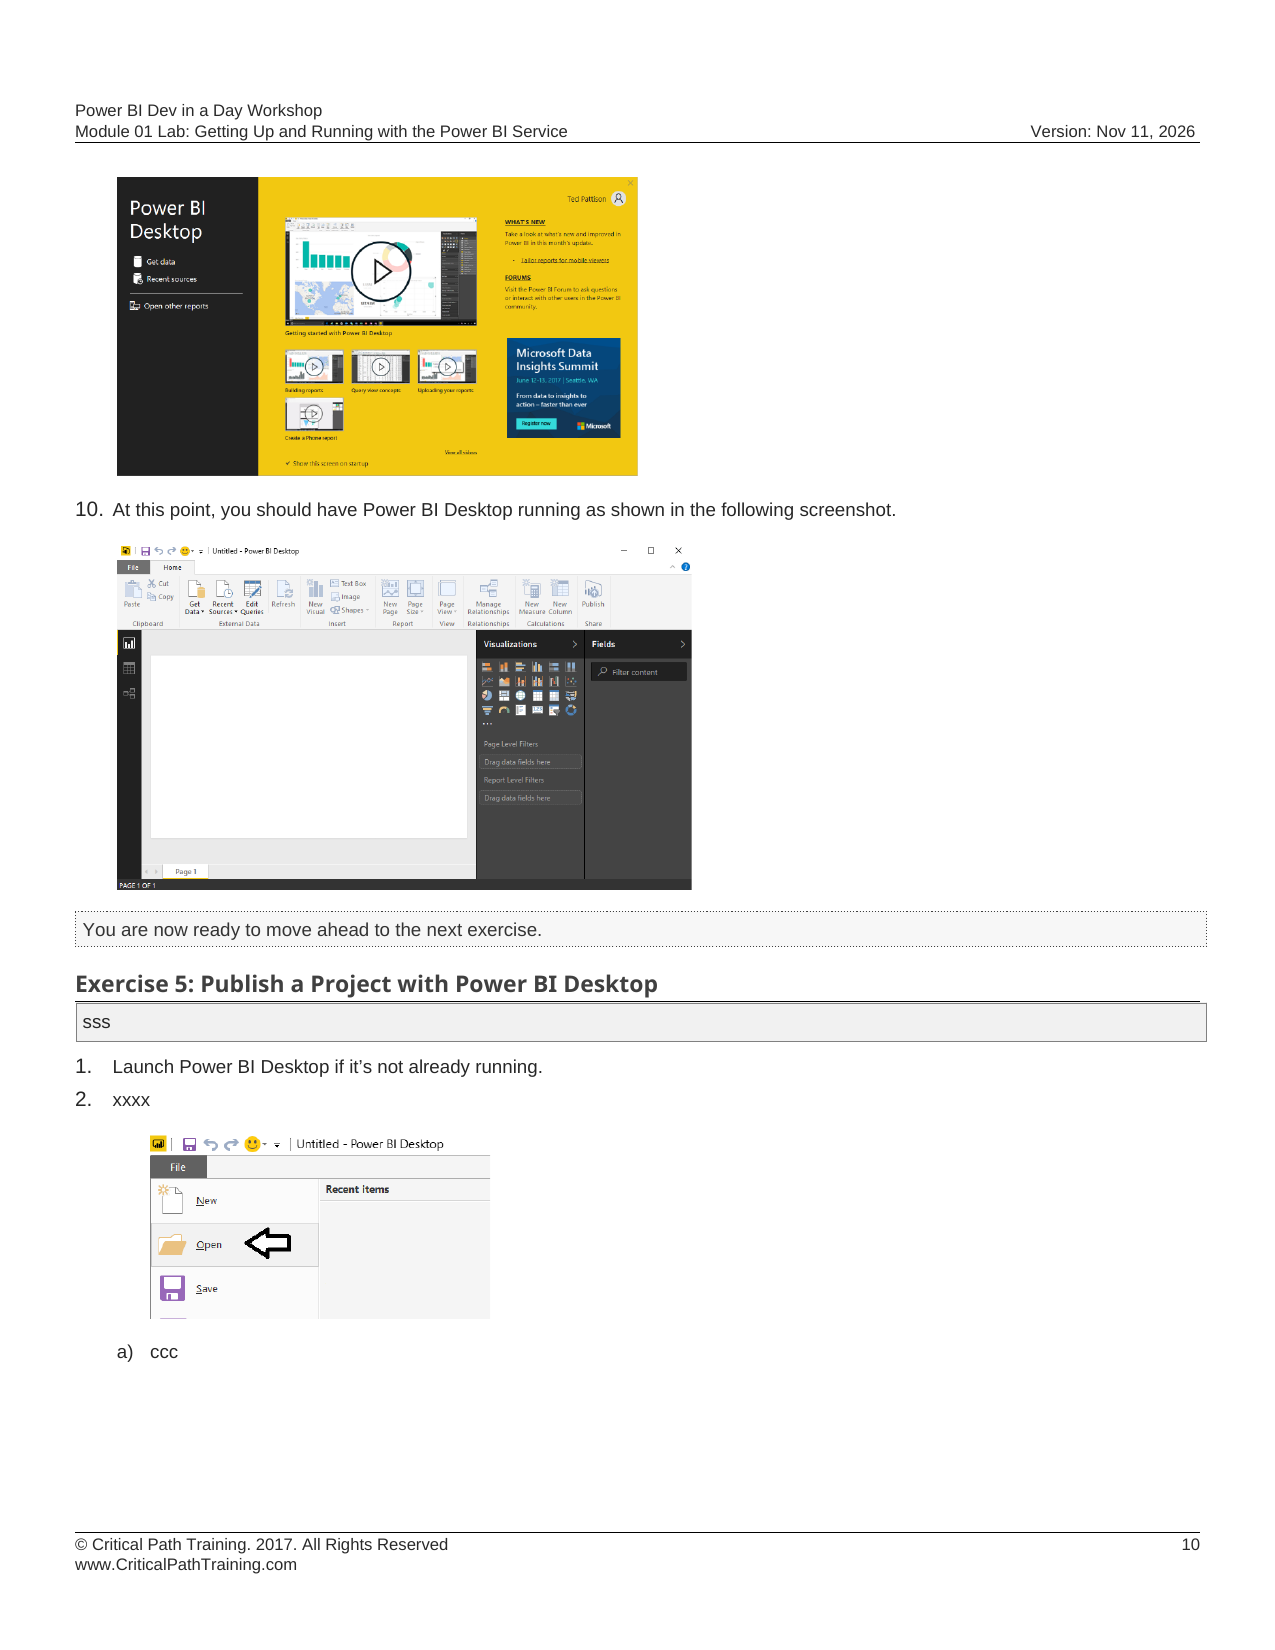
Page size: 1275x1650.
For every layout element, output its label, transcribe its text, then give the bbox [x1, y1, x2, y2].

text You are now ready to move ahead to the next exercise. [75, 911, 1207, 947]
list Launch Power BI Desktop if it’s not already running. [75, 1054, 1200, 1078]
list At this point, you should have Power BI Desktop running as shown in the following screenshot. [75, 497, 1200, 521]
picture [150, 1132, 490, 1319]
subtitle Exercise 5: Publish a Project with Power BI Desktop [75, 968, 1200, 1001]
text ccc [117, 1341, 1200, 1362]
text sss [77, 1004, 1206, 1041]
picture [117, 177, 638, 476]
picture [117, 542, 692, 890]
list xxxx [75, 1087, 1200, 1111]
